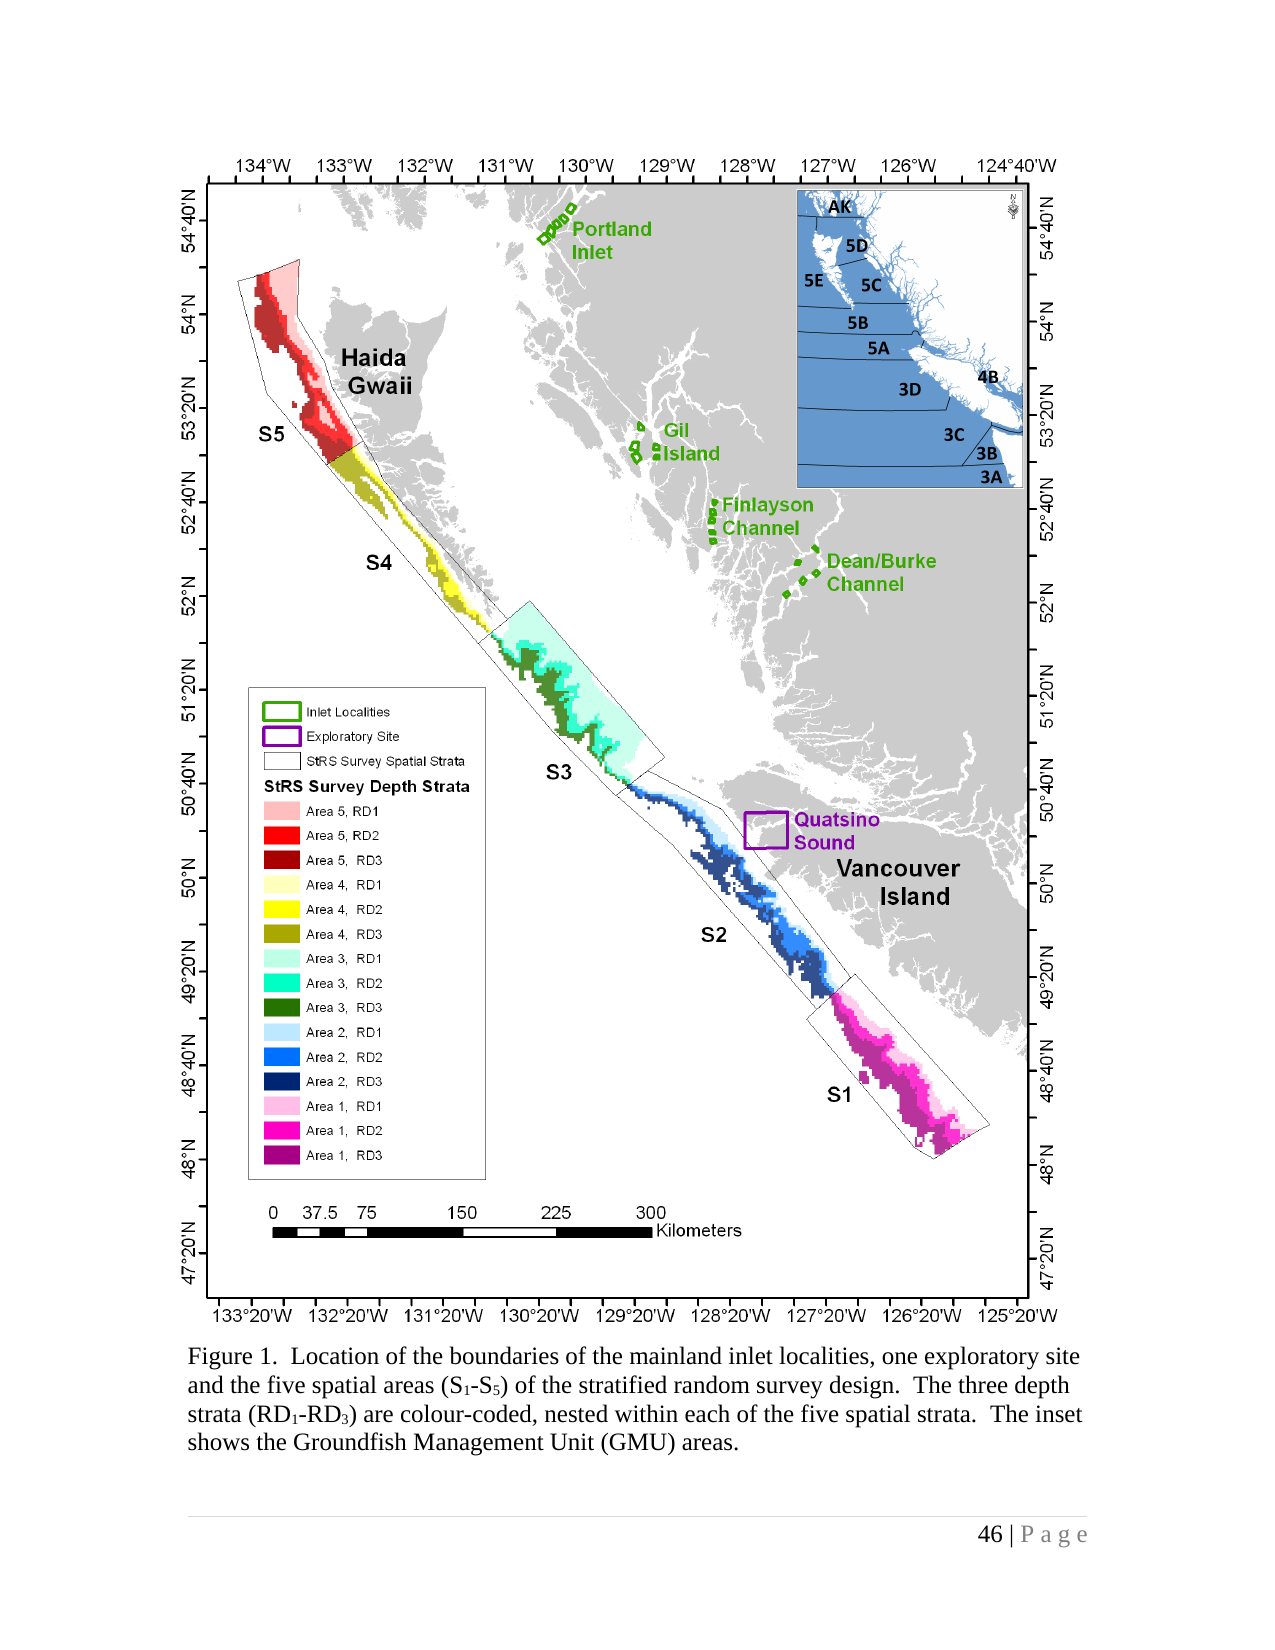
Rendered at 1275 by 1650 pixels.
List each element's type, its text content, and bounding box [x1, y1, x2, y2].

picture [150, 133, 1087, 1345]
text Figure 1. Location of the boundaries of the mainland inlet localities, one exploratory site and the five spatial areas (S1-S5) of the stratified random survey design. The three depth strata (RD1-RD3) are colour-coded, nested within each of the five spatial strata. The inset shows the Groundfish Management Unit (GMU) areas. [187, 1341, 1087, 1456]
